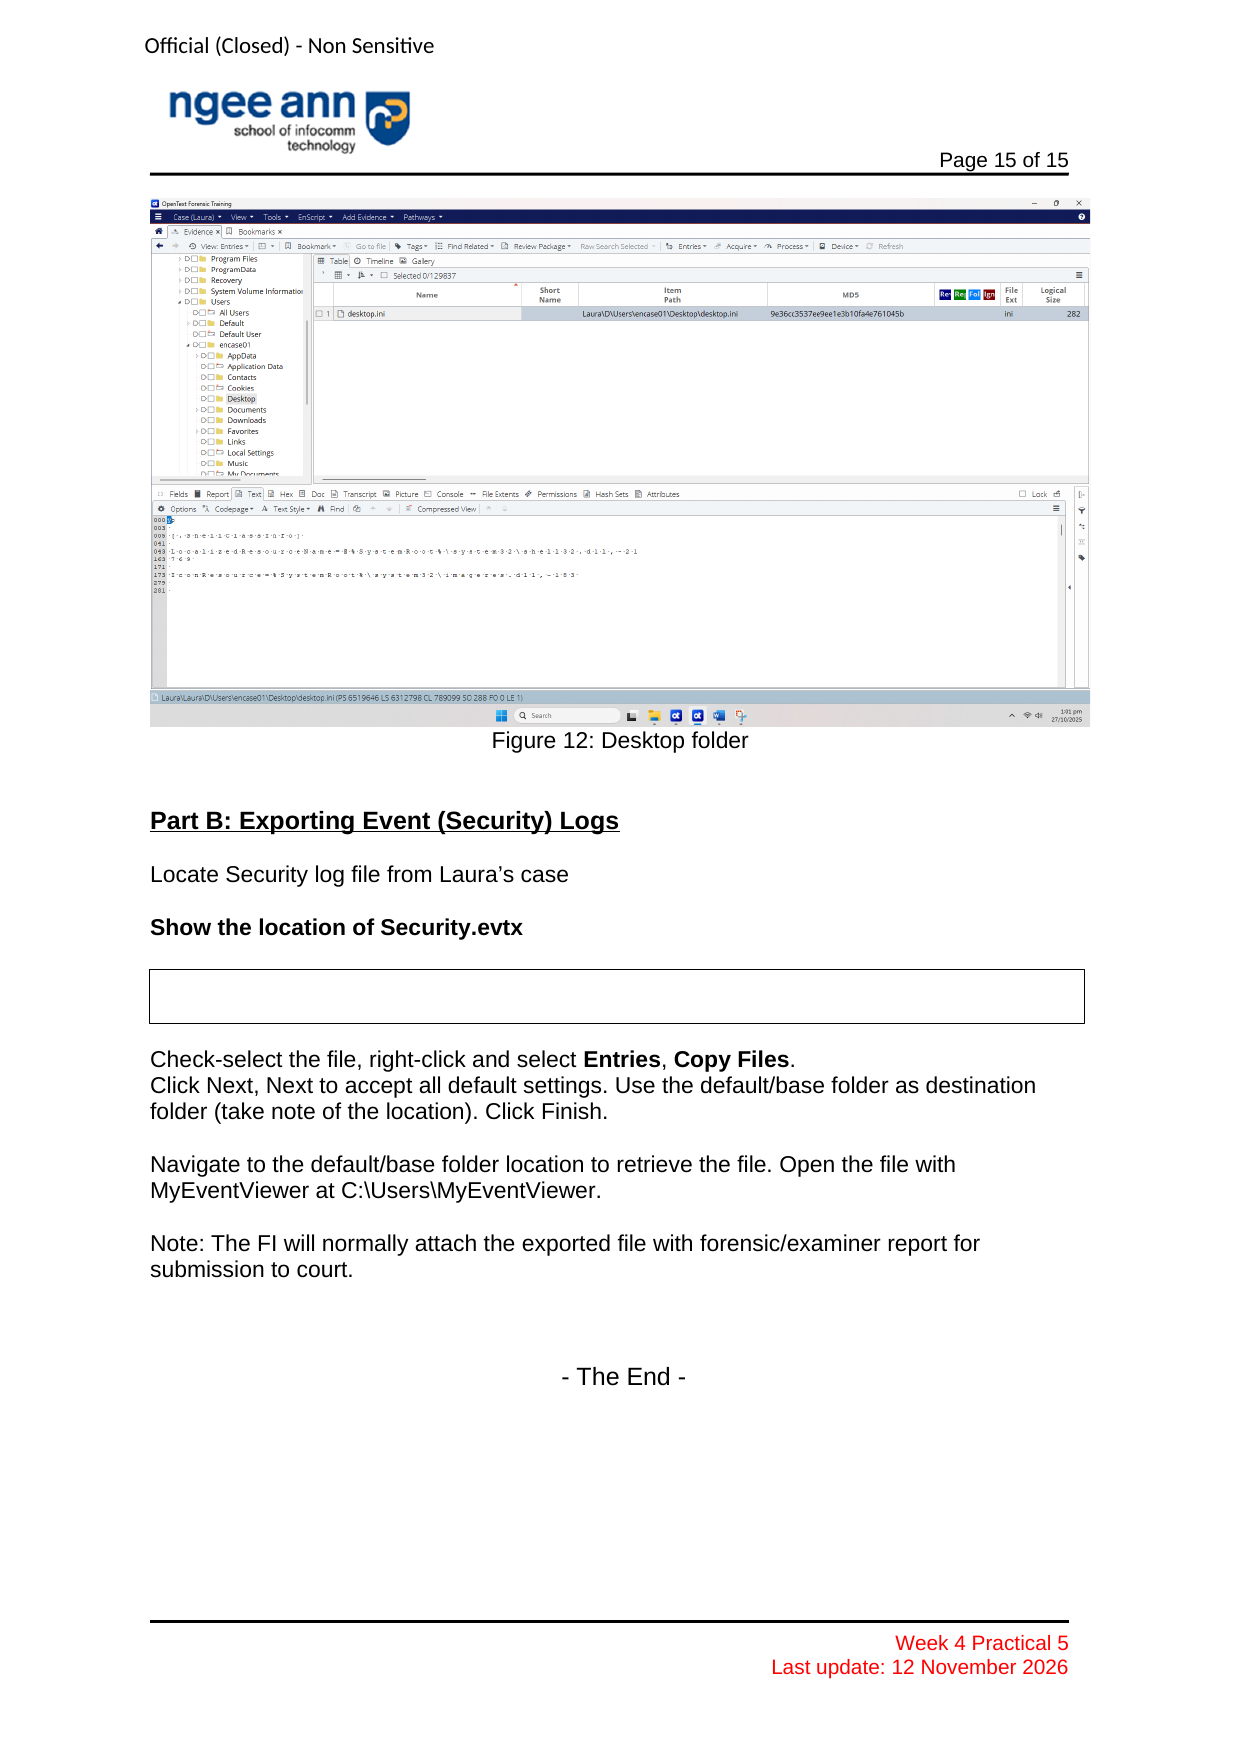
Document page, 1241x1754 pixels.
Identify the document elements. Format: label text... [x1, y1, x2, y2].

text Part B: Exporting Event (Security) Logs [150, 806, 1090, 835]
text Navigate to the default/base folder location to retrieve the file. Open the file with MyEventViewer at C:\Users\MyEventViewer. [150, 1151, 1090, 1204]
picture [150, 198, 1091, 727]
text Note: The FI will normally attach the exported file with forensic/examiner report for submission to court. [150, 1230, 1090, 1283]
text Figure 12: Desktop folder [150, 727, 1090, 753]
text Show the location of Security.evtx [150, 914, 1090, 940]
text Click Next, Next to accept all default settings. Use the default/base folder as destination folder (take note of the location). Click Finish. [150, 1072, 1090, 1125]
text - The End - [150, 1362, 1090, 1391]
text Locate Security log file from Laura’s case [150, 861, 1090, 887]
text Check-select the file, right-click and select Entries, Copy Files. [150, 1046, 1090, 1072]
picture [150, 75, 428, 168]
